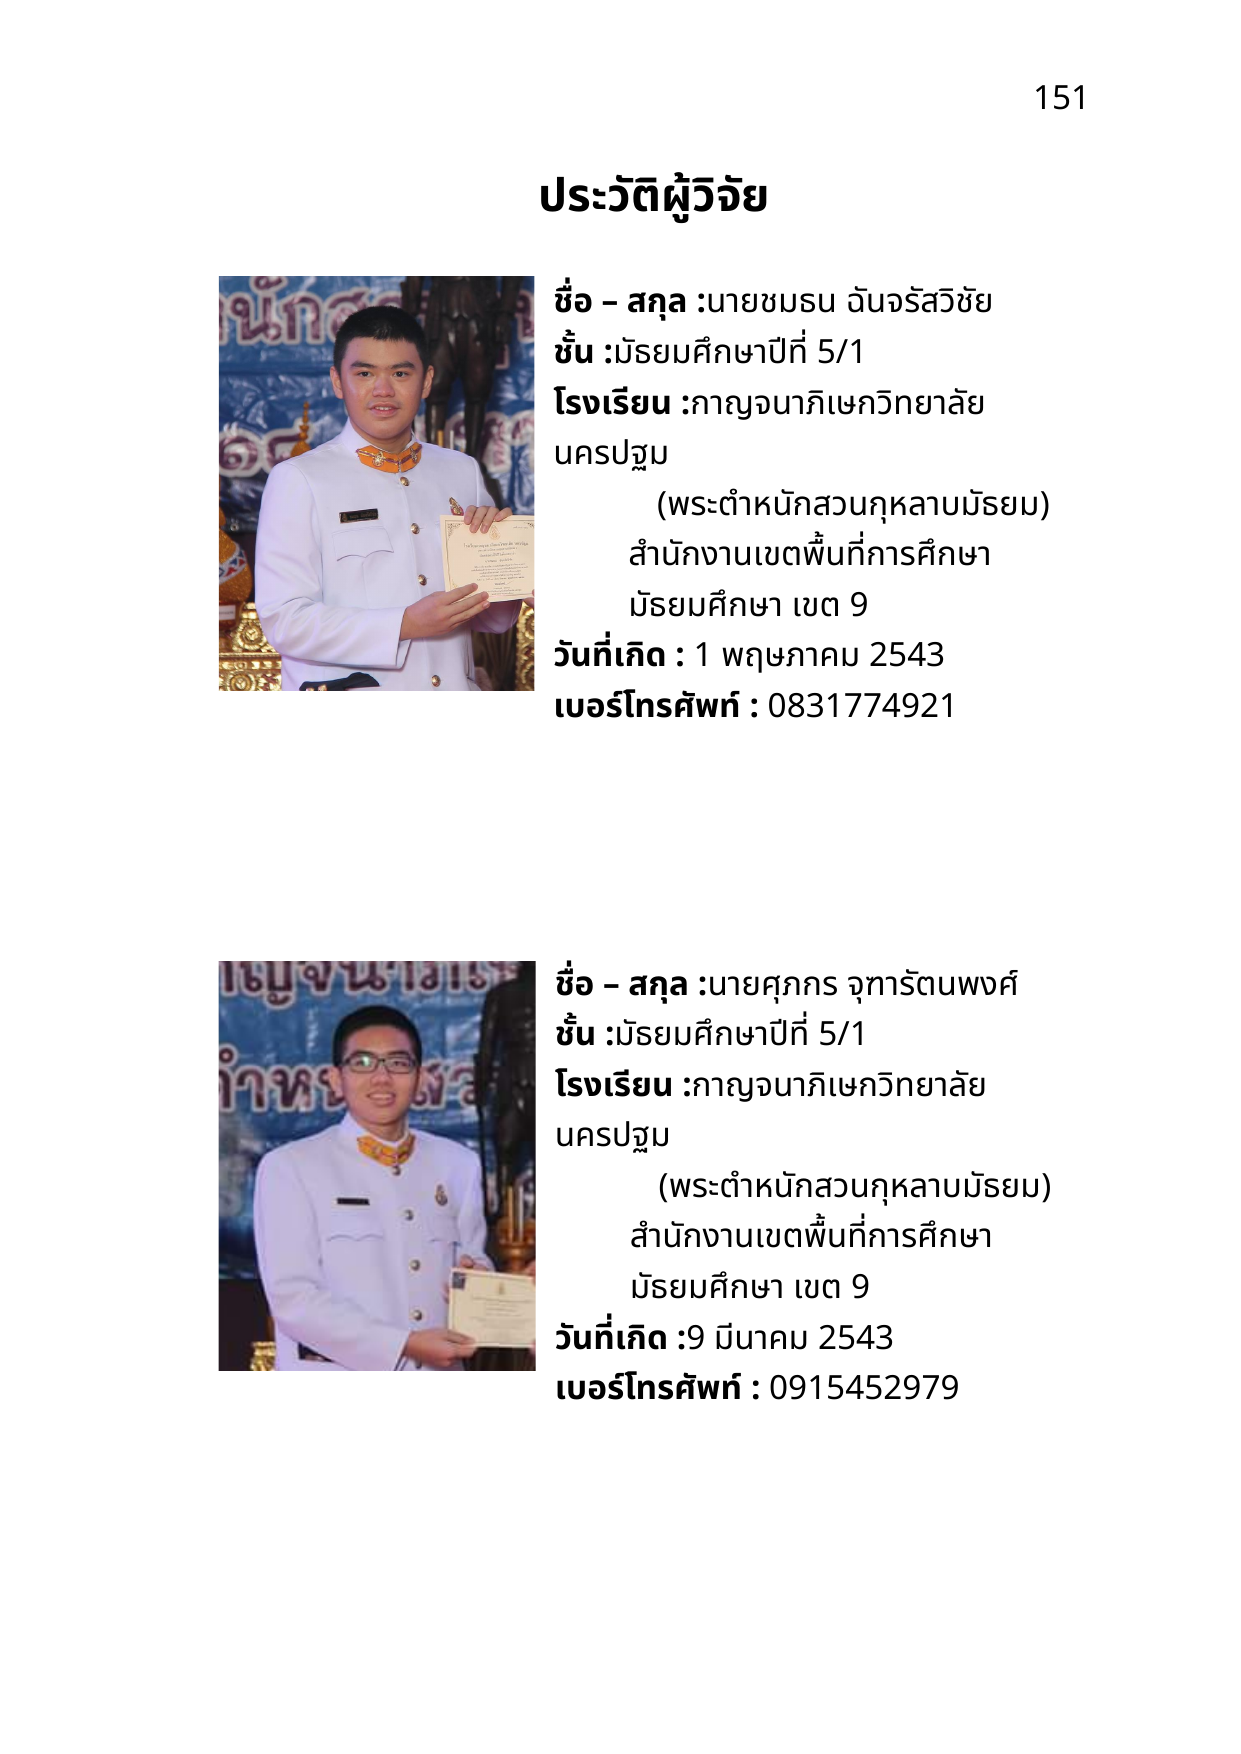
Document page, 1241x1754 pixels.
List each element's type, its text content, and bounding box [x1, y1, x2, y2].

text ชั้น :มัธยมศึกษาปีที่ 5/1 [535, 328, 1090, 378]
text เบอร์โทรศัพท์ : 0915452979 [218, 1364, 1090, 1415]
text วันที่เกิด :9 มีนาคม 2543 [536, 1313, 1090, 1364]
text สำนักงานเขตพื้นที่การศึกษามัธยมศึกษา เขต 9 [535, 530, 1090, 631]
text ประวัติผู้วิจัย [218, 162, 1090, 232]
text วันที่เกิด : 1 พฤษภาคม 2543 [535, 631, 1090, 682]
text ชื่อ – สกุล :นายชมธน ฉันจรัสวิชัย [535, 277, 1090, 328]
picture [218, 276, 535, 691]
text ชื่อ – สกุล :นายศุภกร จุฑารัตนพงศ์ [218, 959, 1090, 1010]
text เบอร์โทรศัพท์ : 0831774921 [218, 682, 1090, 732]
picture [218, 961, 536, 1371]
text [536, 1212, 1090, 1313]
text โรงเรียน :กาญจนาภิเษกวิทยาลัย นครปฐม (พระตำหนักสวนกุหลาบมัธยม) [535, 378, 1090, 530]
text โรงเรียน :กาญจนาภิเษกวิทยาลัย นครปฐม (พระตำหนักสวนกุหลาบมัธยม) [536, 1061, 1090, 1212]
text ชั้น :มัธยมศึกษาปีที่ 5/1 [536, 1010, 1090, 1061]
